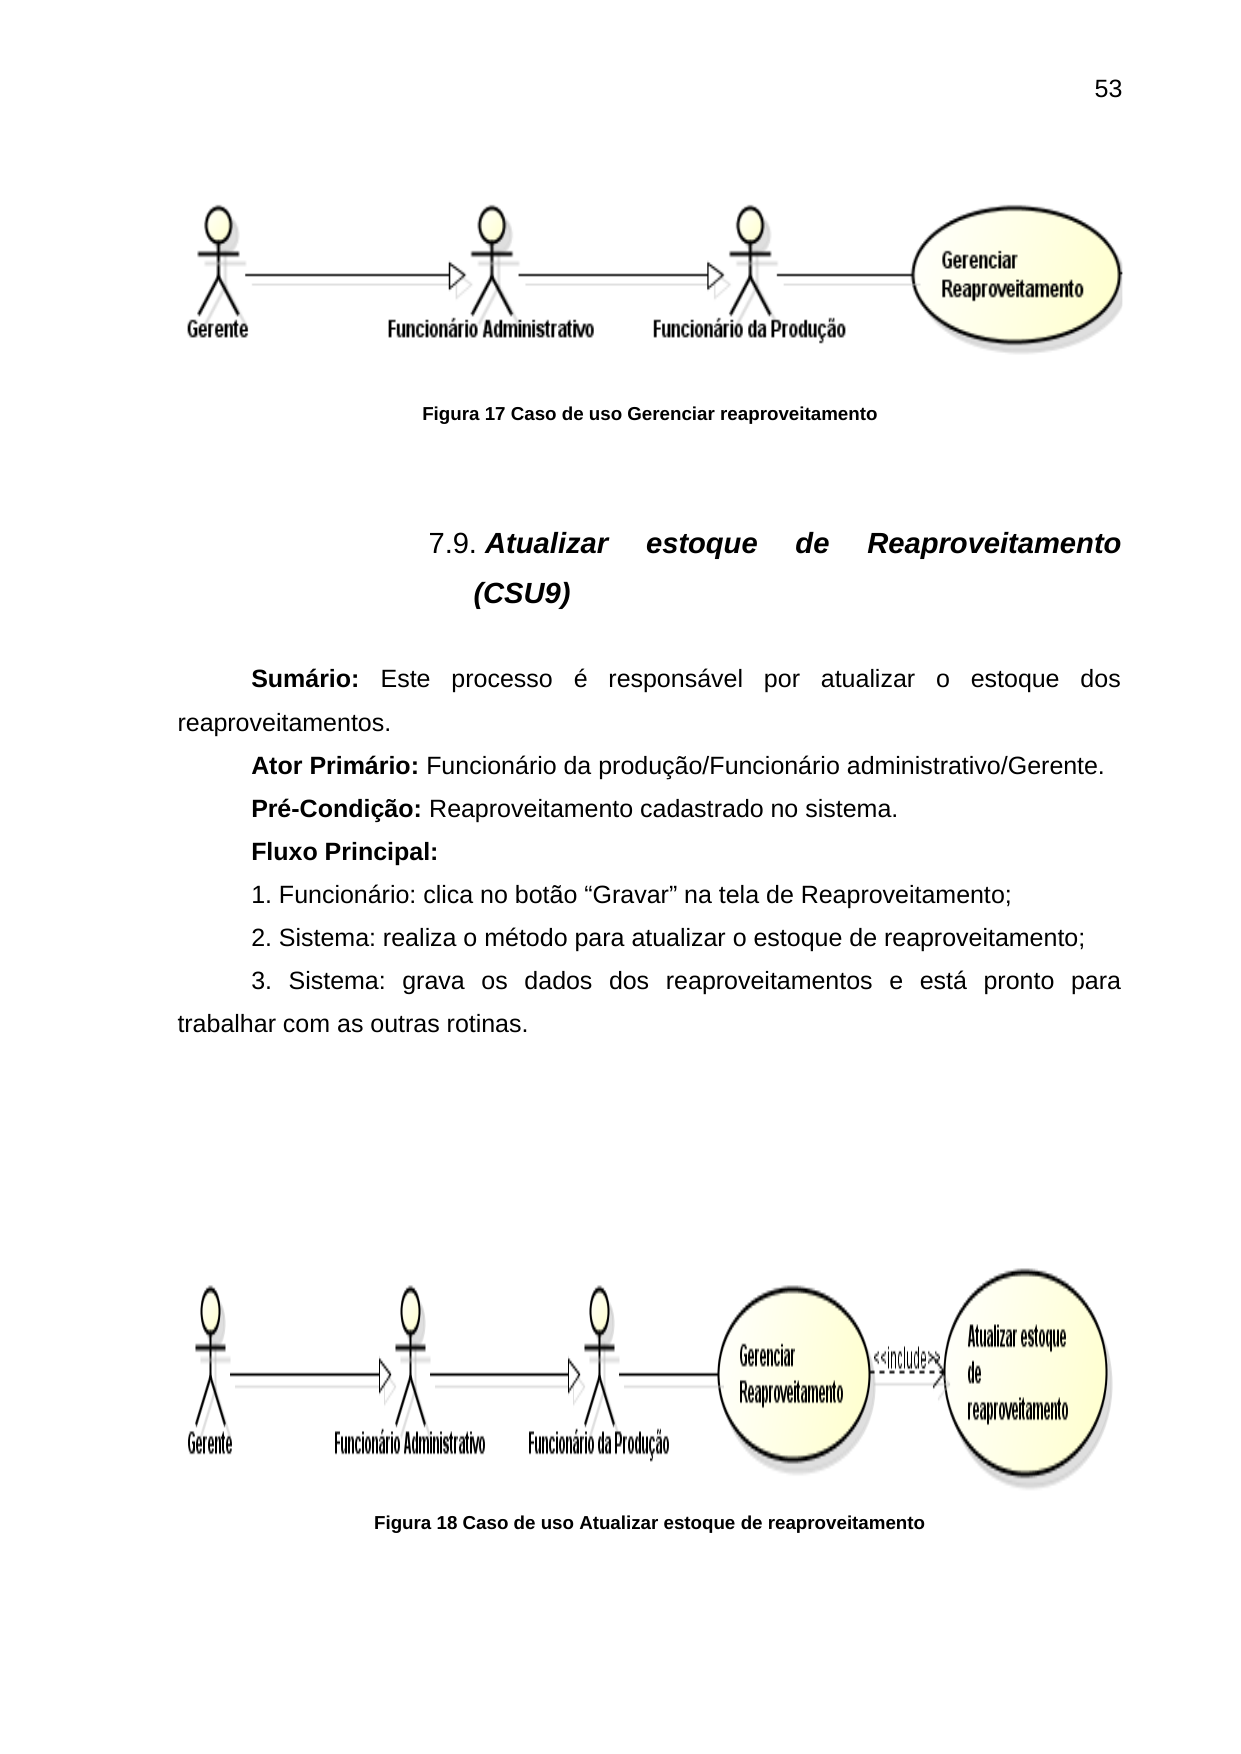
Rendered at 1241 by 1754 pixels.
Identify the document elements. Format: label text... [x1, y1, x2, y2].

text 2. Sistema: realiza o método para atualizar o estoque de reaproveitamento; [177, 923, 1122, 952]
text Atualizar estoque de Reaproveitamento (CSU9) [428, 526, 1122, 610]
picture [177, 177, 1123, 374]
text Sumário: Este processo é responsável por atualizar o estoque dos reaproveitamentos. [177, 664, 1122, 736]
text Pré-Condição: Reaproveitamento cadastrado no sistema. [177, 794, 1122, 822]
text Fluxo Principal: [177, 837, 1122, 866]
text 1. Funcionário: clica no botão “Gravar” na tela de Reaproveitamento; [177, 880, 1122, 909]
text Ator Primário: Funcionário da produção/Funcionário administrativo/Gerente. [177, 751, 1122, 779]
picture [177, 1255, 1118, 1498]
text 3. Sistema: grava os dados dos reaproveitamentos e está pronto para trabalhar com as outras rotinas. [177, 966, 1122, 1038]
